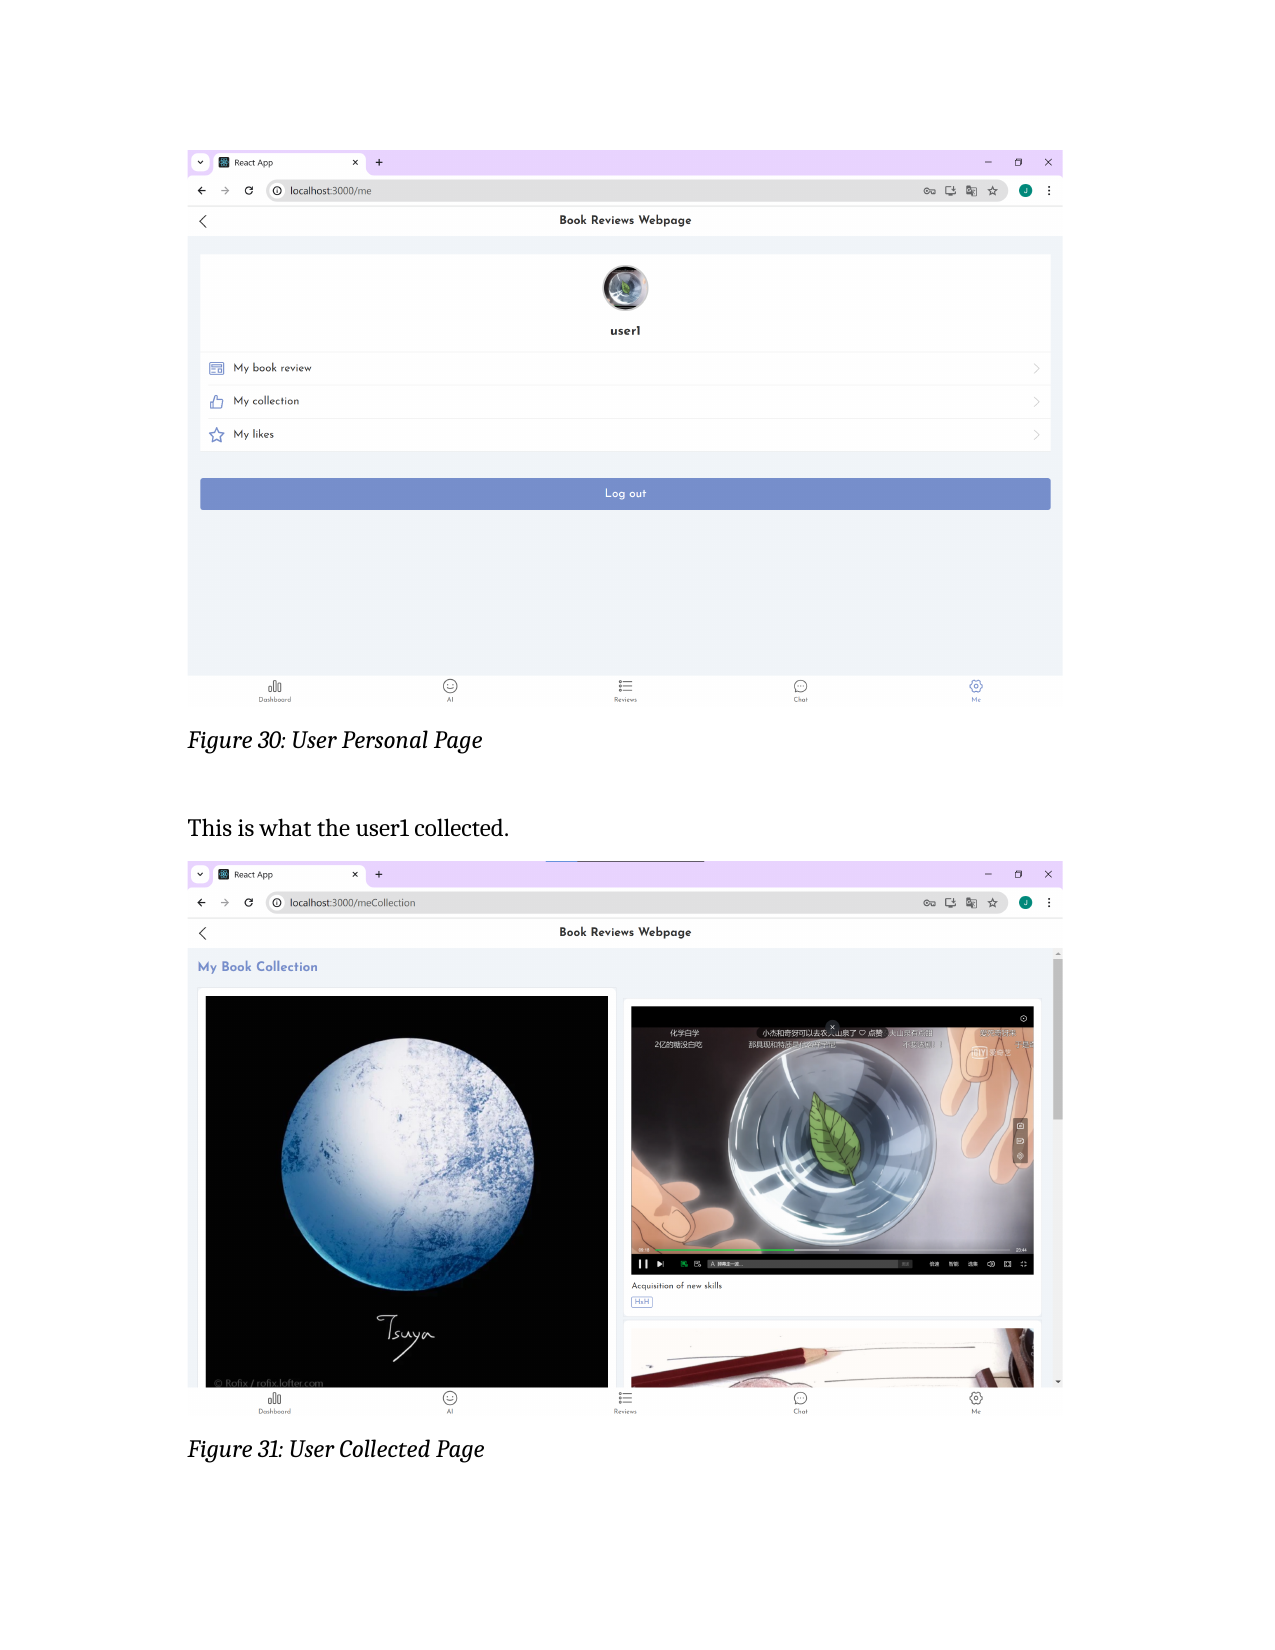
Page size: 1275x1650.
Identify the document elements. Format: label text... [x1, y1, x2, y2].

picture [187, 861, 1063, 1416]
text This is what the user1 collected. [187, 814, 1087, 843]
picture [187, 150, 1063, 707]
